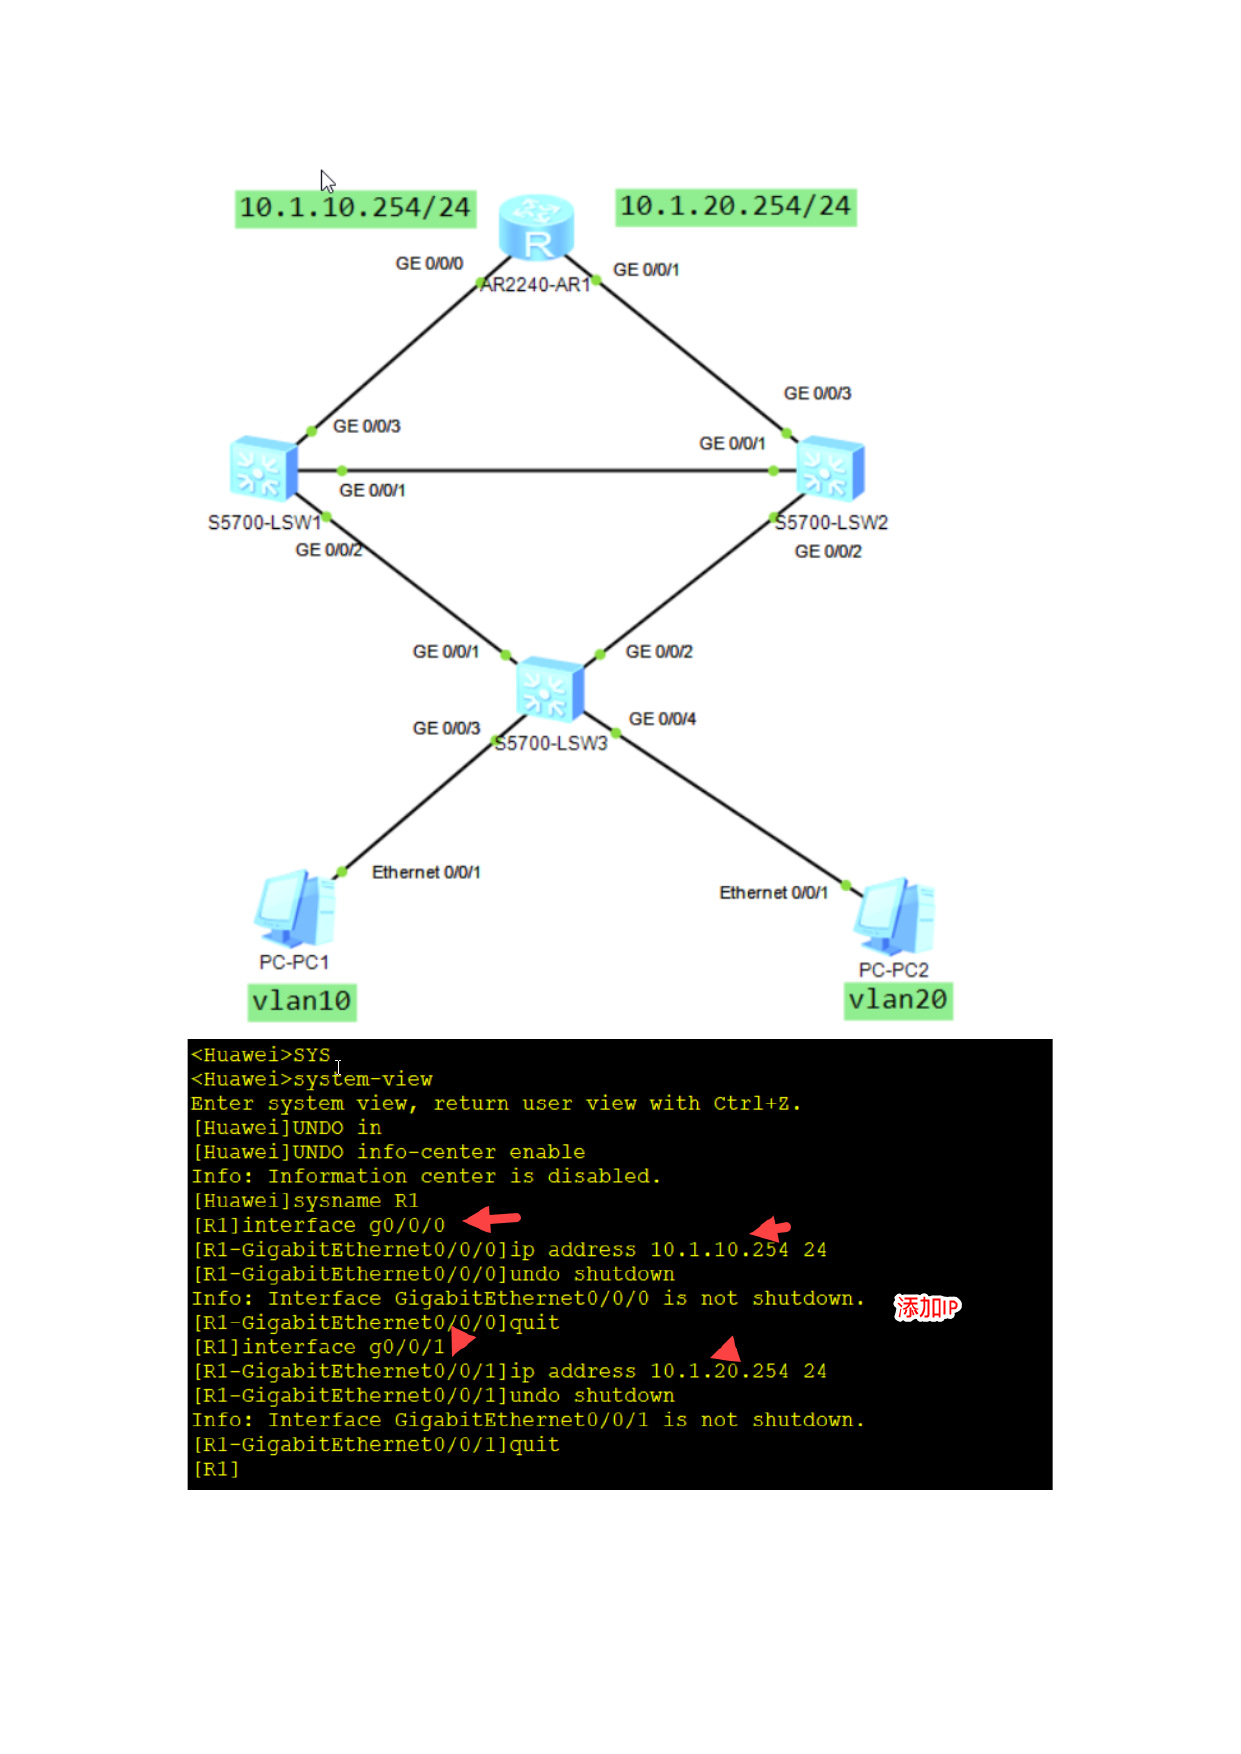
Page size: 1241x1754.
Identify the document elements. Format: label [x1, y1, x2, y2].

picture [187, 162, 1053, 1490]
